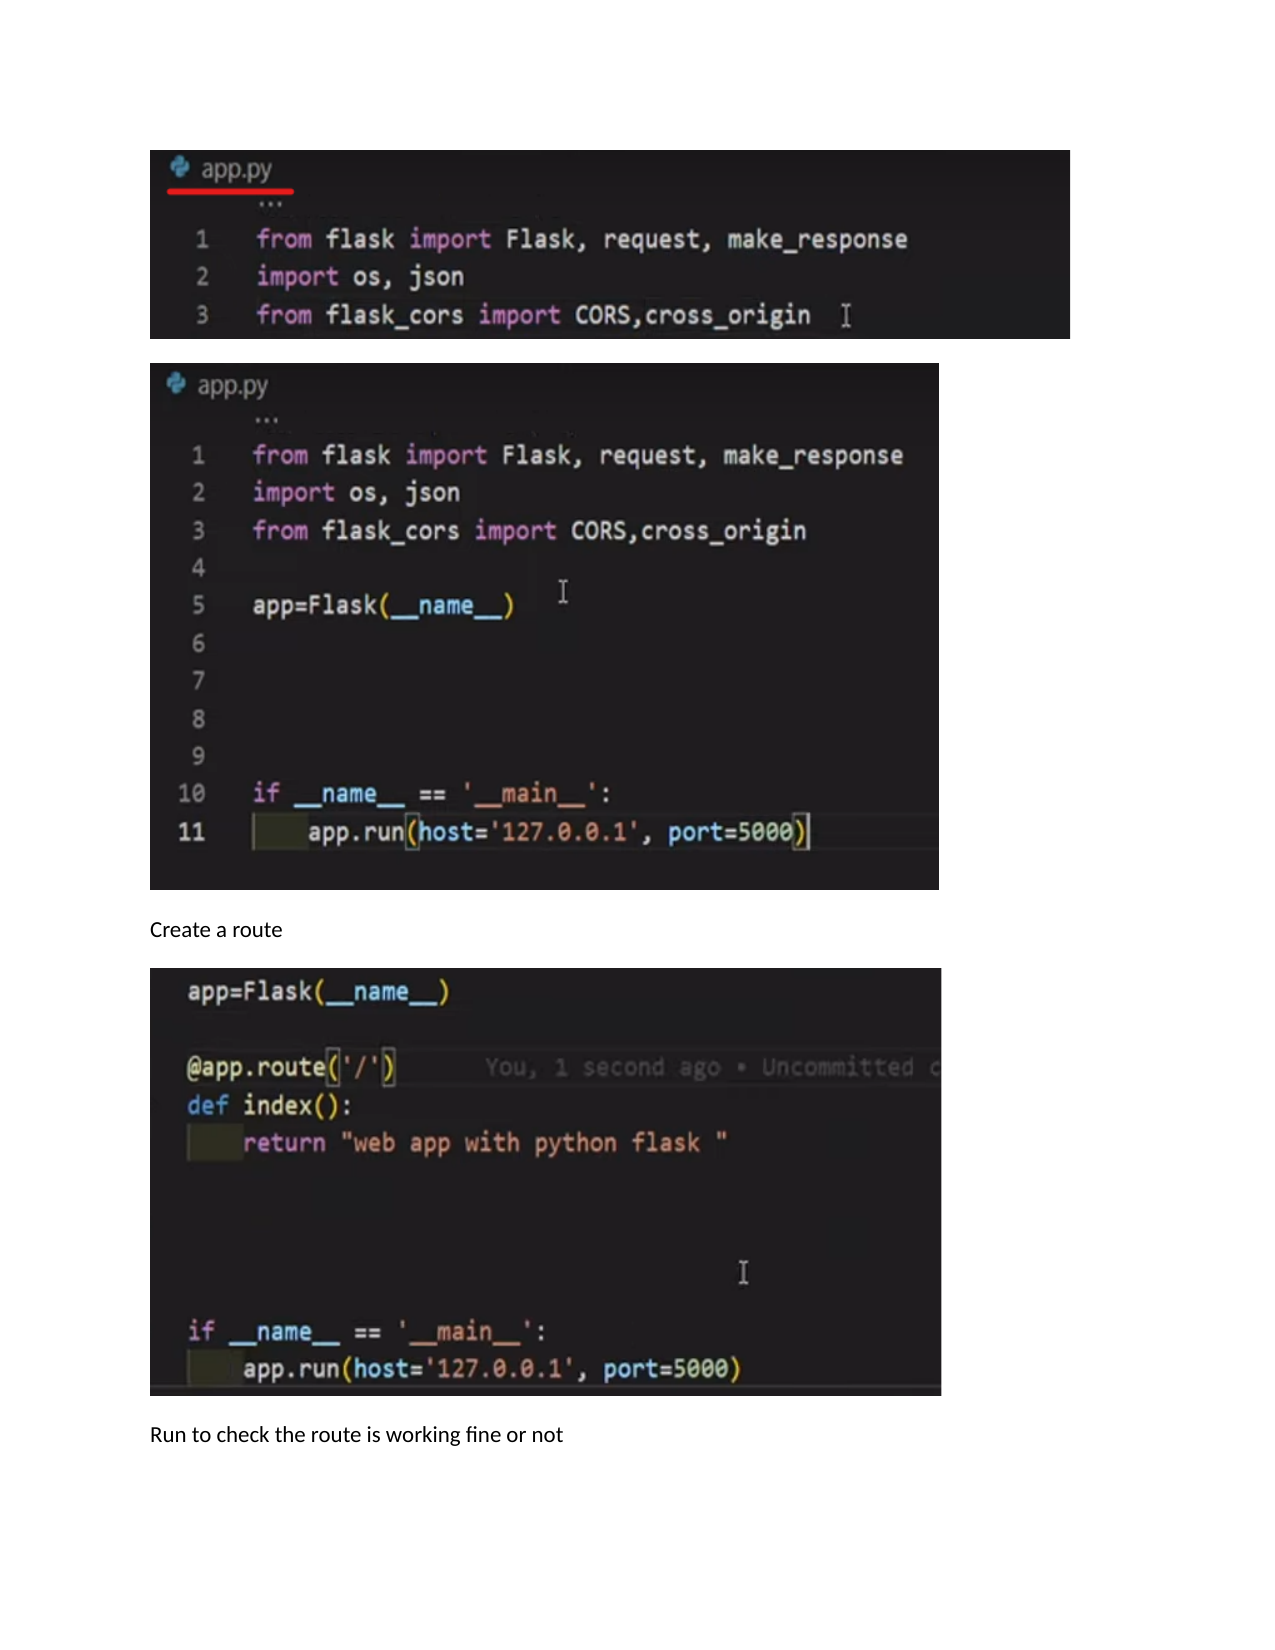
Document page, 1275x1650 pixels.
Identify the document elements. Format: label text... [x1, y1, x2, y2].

picture [150, 150, 1071, 339]
picture [150, 968, 942, 1396]
text Run to check the route is working fine or not [150, 1421, 1125, 1449]
text Create a route [150, 915, 1125, 943]
picture [150, 363, 939, 890]
